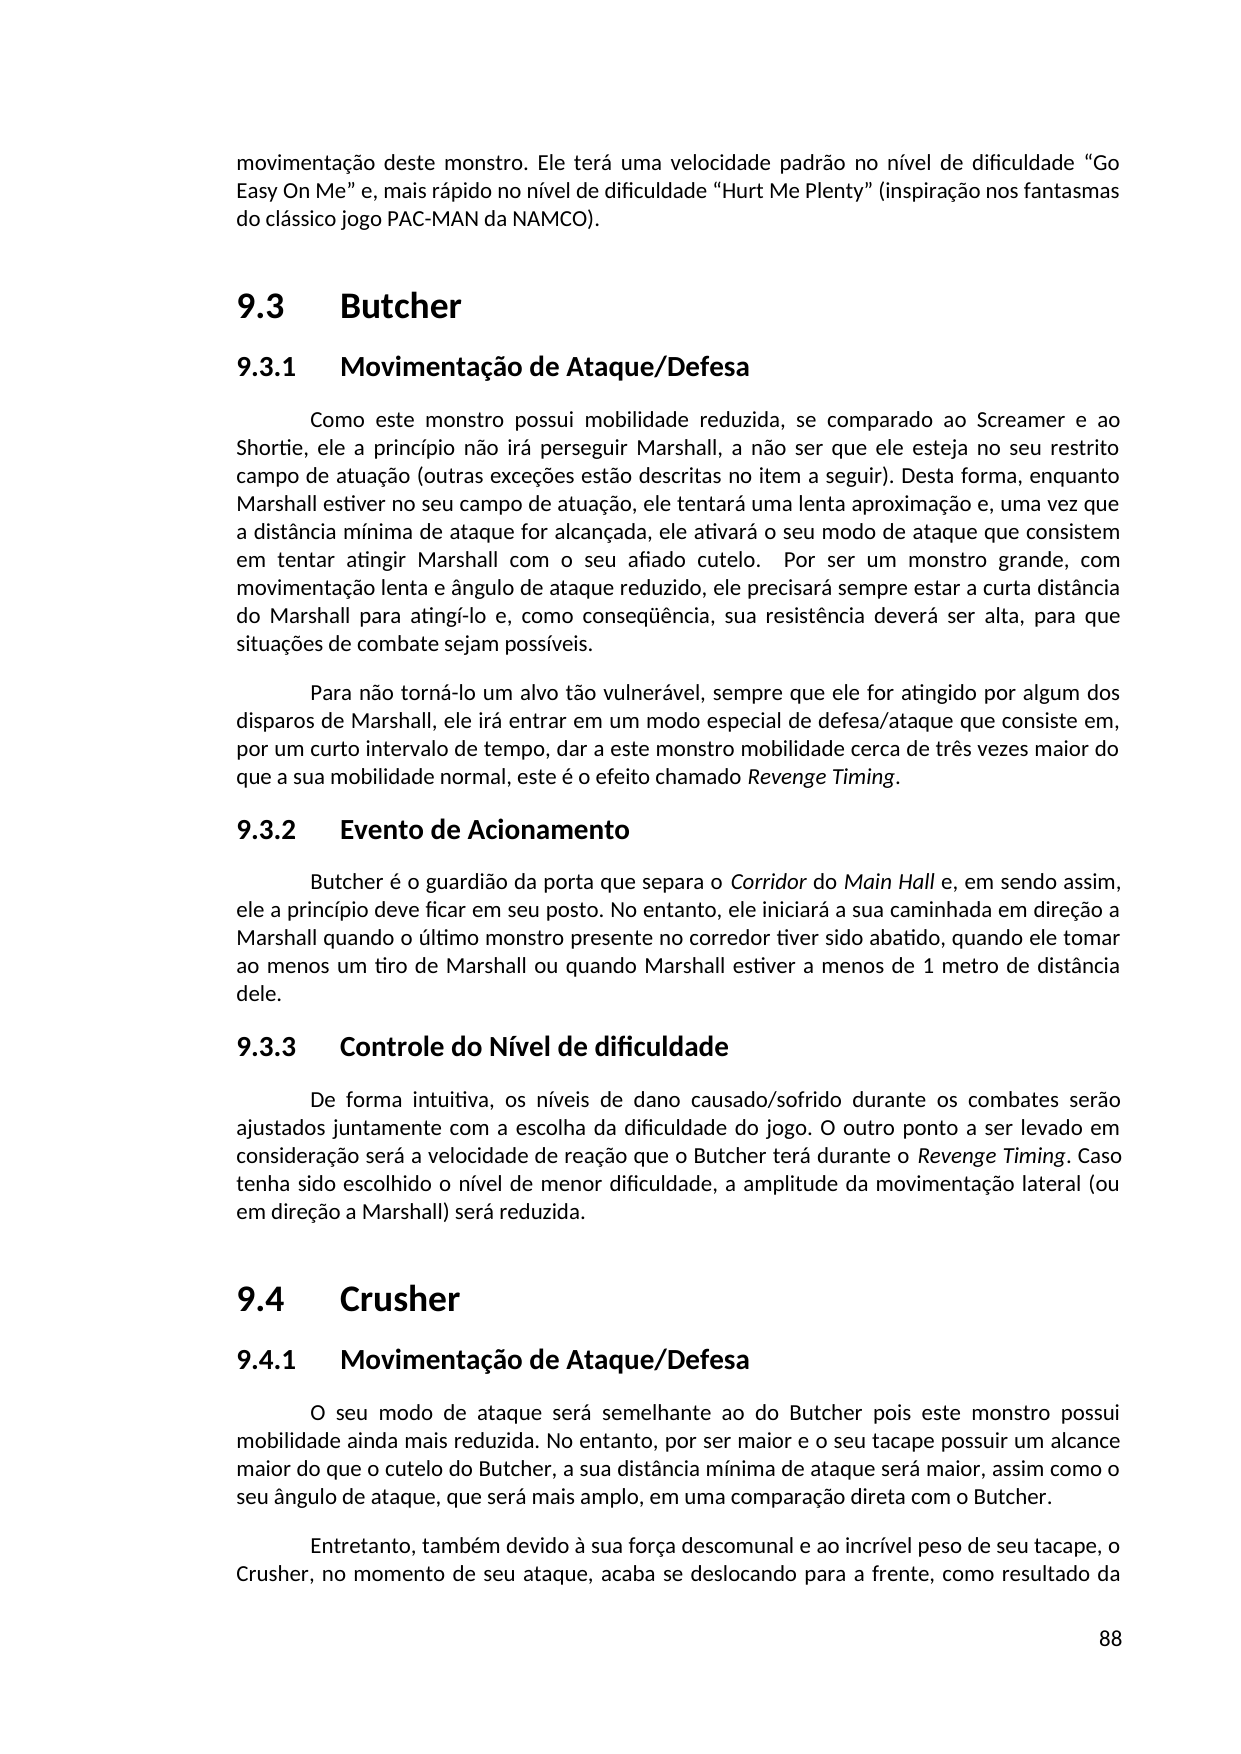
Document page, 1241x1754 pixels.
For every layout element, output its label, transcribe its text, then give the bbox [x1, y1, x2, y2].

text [236, 1531, 1122, 1587]
text Butcher é o guardião da porta que separa o Corridor do Main Hall e, em sendo assim, ele a princípio deve ficar em seu posto. No entanto, ele iniciará a sua caminhada em direção a Marshall quando o último monstro presente no corredor tiver sido abatido, quando ele tomar ao menos um tiro de Marshall ou quando Marshall estiver a menos de 1 metro de distância dele. [236, 867, 1122, 1007]
text O seu modo de ataque será semelhante ao do Butcher pois este monstro possui mobilidade ainda mais reduzida. No entanto, por ser maior e o seu tacape possuir um alcance maior do que o cutelo do Butcher, a sua distância mínima de ataque será maior, assim como o seu ângulo de ataque, que será mais amplo, em uma comparação direta com o Butcher. [236, 1398, 1122, 1510]
text De forma intuitiva, os níveis de dano causado/sofrido durante os combates serão ajustados juntamente com a escolha da dificuldade do jogo. O outro ponto a ser levado em consideração será a velocidade de reação que o Butcher terá durante o Revenge Timing. Caso tenha sido escolhido o nível de menor dificuldade, a amplitude da movimentação lateral (ou em direção a Marshall) será reduzida. [236, 1085, 1122, 1225]
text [236, 148, 1122, 232]
text Como este monstro possui mobilidade reduzida, se comparado ao Screamer e ao Shortie, ele a princípio não irá perseguir Marshall, a não ser que ele esteja no seu restrito campo de atuação (outras exceções estão descritas no item a seguir). Desta forma, enquanto Marshall estiver no seu campo de atuação, ele tentará uma lenta aproximação e, uma vez que a distância mínima de ataque for alcançada, ele ativará o seu modo de ataque que consistem em tentar atingir Marshall com o seu afiado cutelo. Por ser um monstro grande, com movimentação lenta e ângulo de ataque reduzido, ele precisará sempre estar a curta distância do Marshall para atingí-lo e, como conseqüência, sua resistência deverá ser alta, para que situações de combate sejam possíveis. [236, 405, 1122, 657]
subtitle Movimentação de Ataque/Defesa [236, 348, 1122, 384]
subtitle Evento de Acionamento [236, 811, 1122, 846]
subtitle Butcher [236, 282, 1122, 328]
subtitle Movimentação de Ataque/Defesa [236, 1341, 1122, 1377]
subtitle Crusher [236, 1275, 1122, 1321]
subtitle Controle do Nível de dificuldade [236, 1028, 1122, 1064]
text Para não torná-lo um alvo tão vulnerável, sempre que ele for atingido por algum dos disparos de Marshall, ele irá entrar em um modo especial de defesa/ataque que consiste em, por um curto intervalo de tempo, dar a este monstro mobilidade cerca de três vezes maior do que a sua mobilidade normal, este é o efeito chamado Revenge Timing. [236, 678, 1122, 790]
